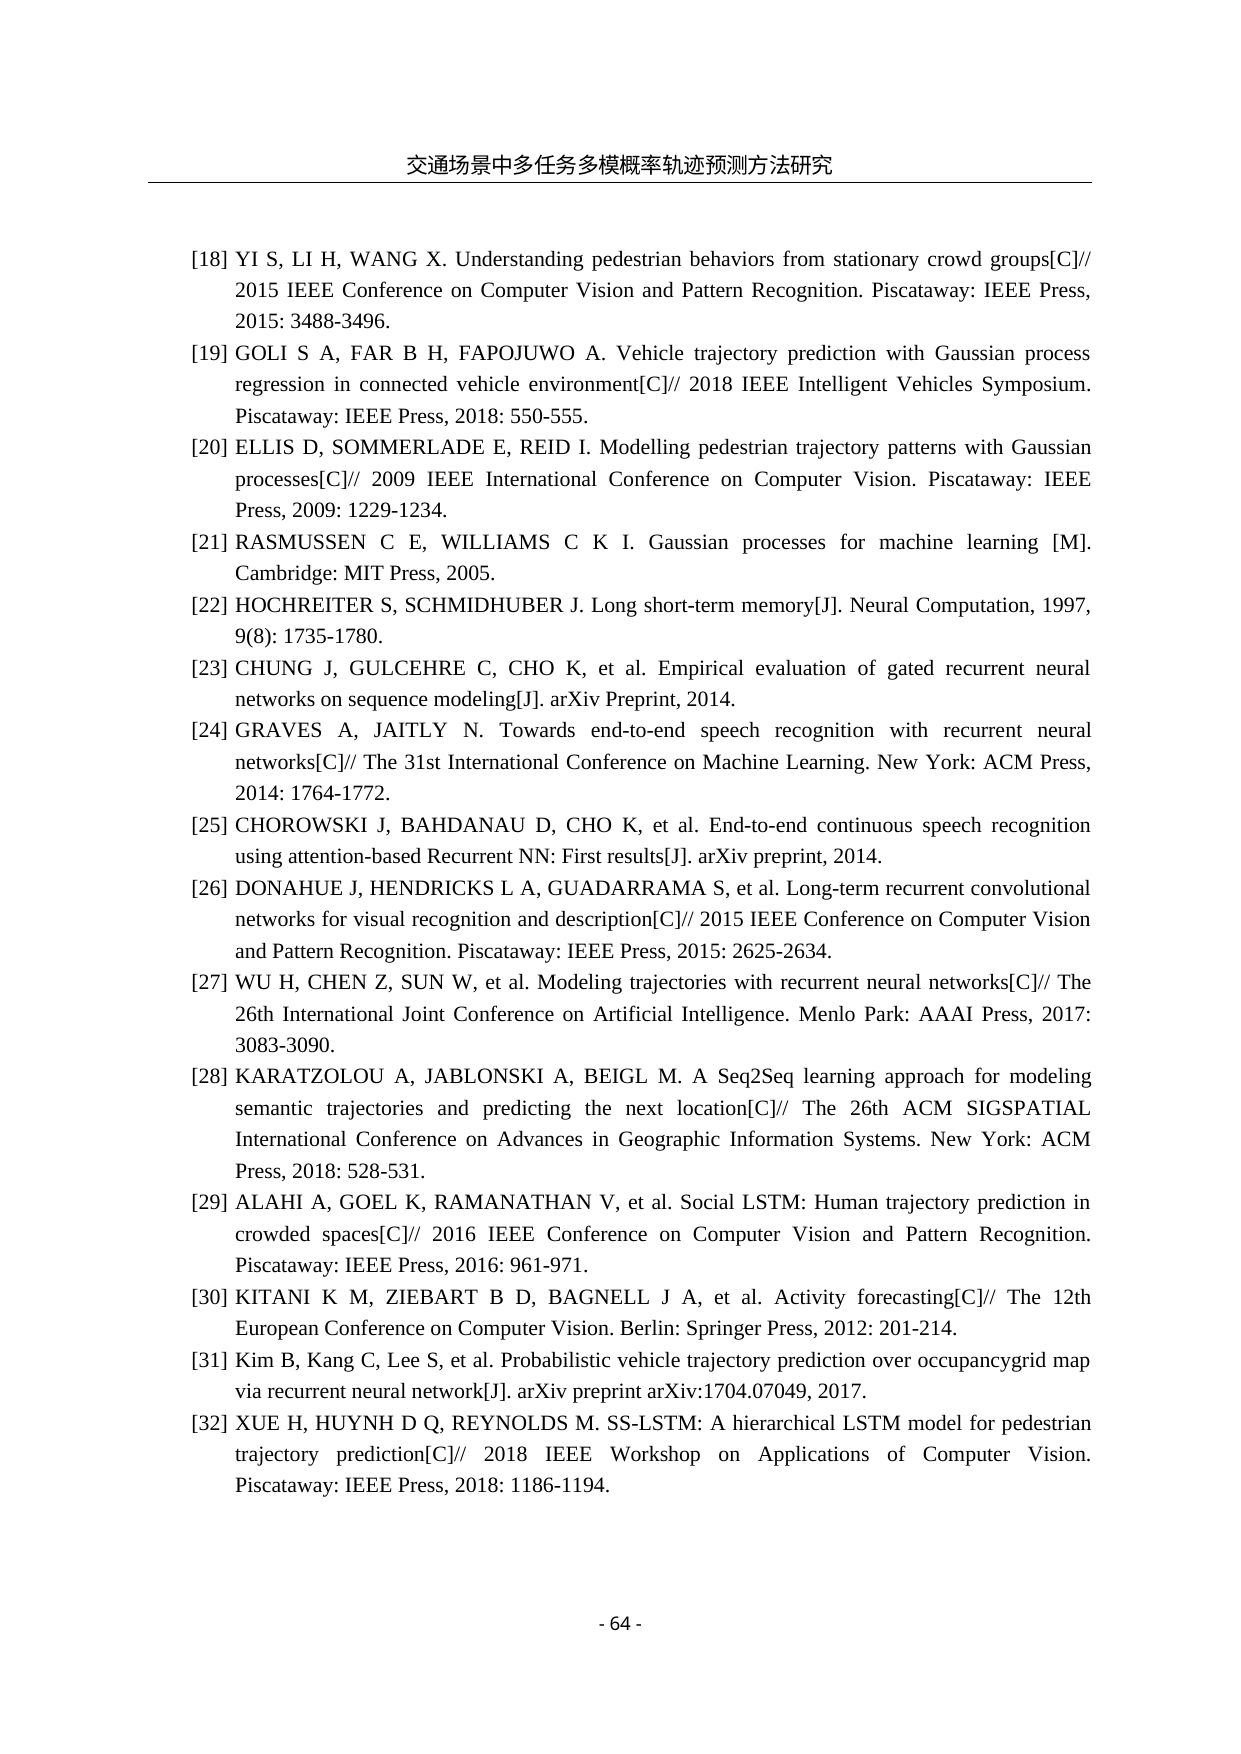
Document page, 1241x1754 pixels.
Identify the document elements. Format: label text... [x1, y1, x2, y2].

list GOLI S A, FAR B H, FAPOJUWO A. Vehicle trajectory prediction with Gaussian process regression in connected vehicle environment[C]// 2018 IEEE Intelligent Vehicles Symposium. Piscataway: IEEE Press, 2018: 550-555. [191, 340, 1092, 428]
list XUE H, HUYNH D Q, REYNOLDS M. SS-LSTM: A hierarchical LSTM model for pedestrian trajectory prediction[C]// 2018 IEEE Workshop on Applications of Computer Vision. Piscataway: IEEE Press, 2018: 1186-1194. [191, 1409, 1092, 1498]
list KARATZOLOU A, JABLONSKI A, BEIGL M. A Seq2Seq learning approach for modeling semantic trajectories and predicting the next location[C]// The 26th ACM SIGSPATIAL International Conference on Advances in Geographic Information Systems. New York: ACM Press, 2018: 528-531. [191, 1063, 1092, 1183]
list ALAHI A, GOEL K, RAMANATHAN V, et al. Social LSTM: Human trajectory prediction in crowded spaces[C]// 2016 IEEE Conference on Computer Vision and Pattern Recognition. Piscataway: IEEE Press, 2016: 961-971. [191, 1189, 1092, 1277]
list DONAHUE J, HENDRICKS L A, GUADARRAMA S, et al. Long-term recurrent convolutional networks for visual recognition and description[C]// 2015 IEEE Conference on Computer Vision and Pattern Recognition. Piscataway: IEEE Press, 2015: 2625-2634. [191, 875, 1092, 963]
list HOCHREITER S, SCHMIDHUBER J. Long short-term memory[J]. Neural Computation, 1997, 9(8): 1735-1780. [191, 592, 1092, 648]
list CHOROWSKI J, BAHDANAU D, CHO K, et al. End-to-end continuous speech recognition using attention-based Recurrent NN: First results[J]. arXiv preprint, 2014. [191, 812, 1092, 868]
list CHUNG J, GULCEHRE C, CHO K, et al. Empirical evaluation of gated recurrent neural networks on sequence modeling[J]. arXiv Preprint, 2014. [191, 654, 1092, 711]
list KITANI K M, ZIEBART B D, BAGNELL J A, et al. Activity forecasting[C]// The 12th European Conference on Computer Vision. Berlin: Springer Press, 2012: 201-214. [191, 1284, 1092, 1340]
list YI S, LI H, WANG X. Understanding pedestrian behaviors from stationary crowd groups[C]// 2015 IEEE Conference on Computer Vision and Pattern Recognition. Piscataway: IEEE Press, 2015: 3488-3496. [191, 246, 1092, 334]
list ELLIS D, SOMMERLADE E, REID I. Modelling pedestrian trajectory patterns with Gaussian processes[C]// 2009 IEEE International Conference on Computer Vision. Piscataway: IEEE Press, 2009: 1229-1234. [191, 434, 1092, 522]
list RASMUSSEN C E, WILLIAMS C K I. Gaussian processes for machine learning [M]. Cambridge: MIT Press, 2005. [191, 529, 1092, 585]
list WU H, CHEN Z, SUN W, et al. Modeling trajectories with recurrent neural networks[C]// The 26th International Joint Conference on Artificial Intelligence. Menlo Park: AAAI Press, 2017: 3083-3090. [191, 969, 1092, 1057]
list Kim B, Kang C, Lee S, et al. Probabilistic vehicle trajectory prediction over occupancygrid map via recurrent neural network[J]. arXiv preprint arXiv:1704.07049, 2017. [191, 1347, 1092, 1403]
list GRAVES A, JAITLY N. Towards end-to-end speech recognition with recurrent neural networks[C]// The 31st International Conference on Machine Learning. New York: ACM Press, 2014: 1764-1772. [191, 717, 1092, 806]
